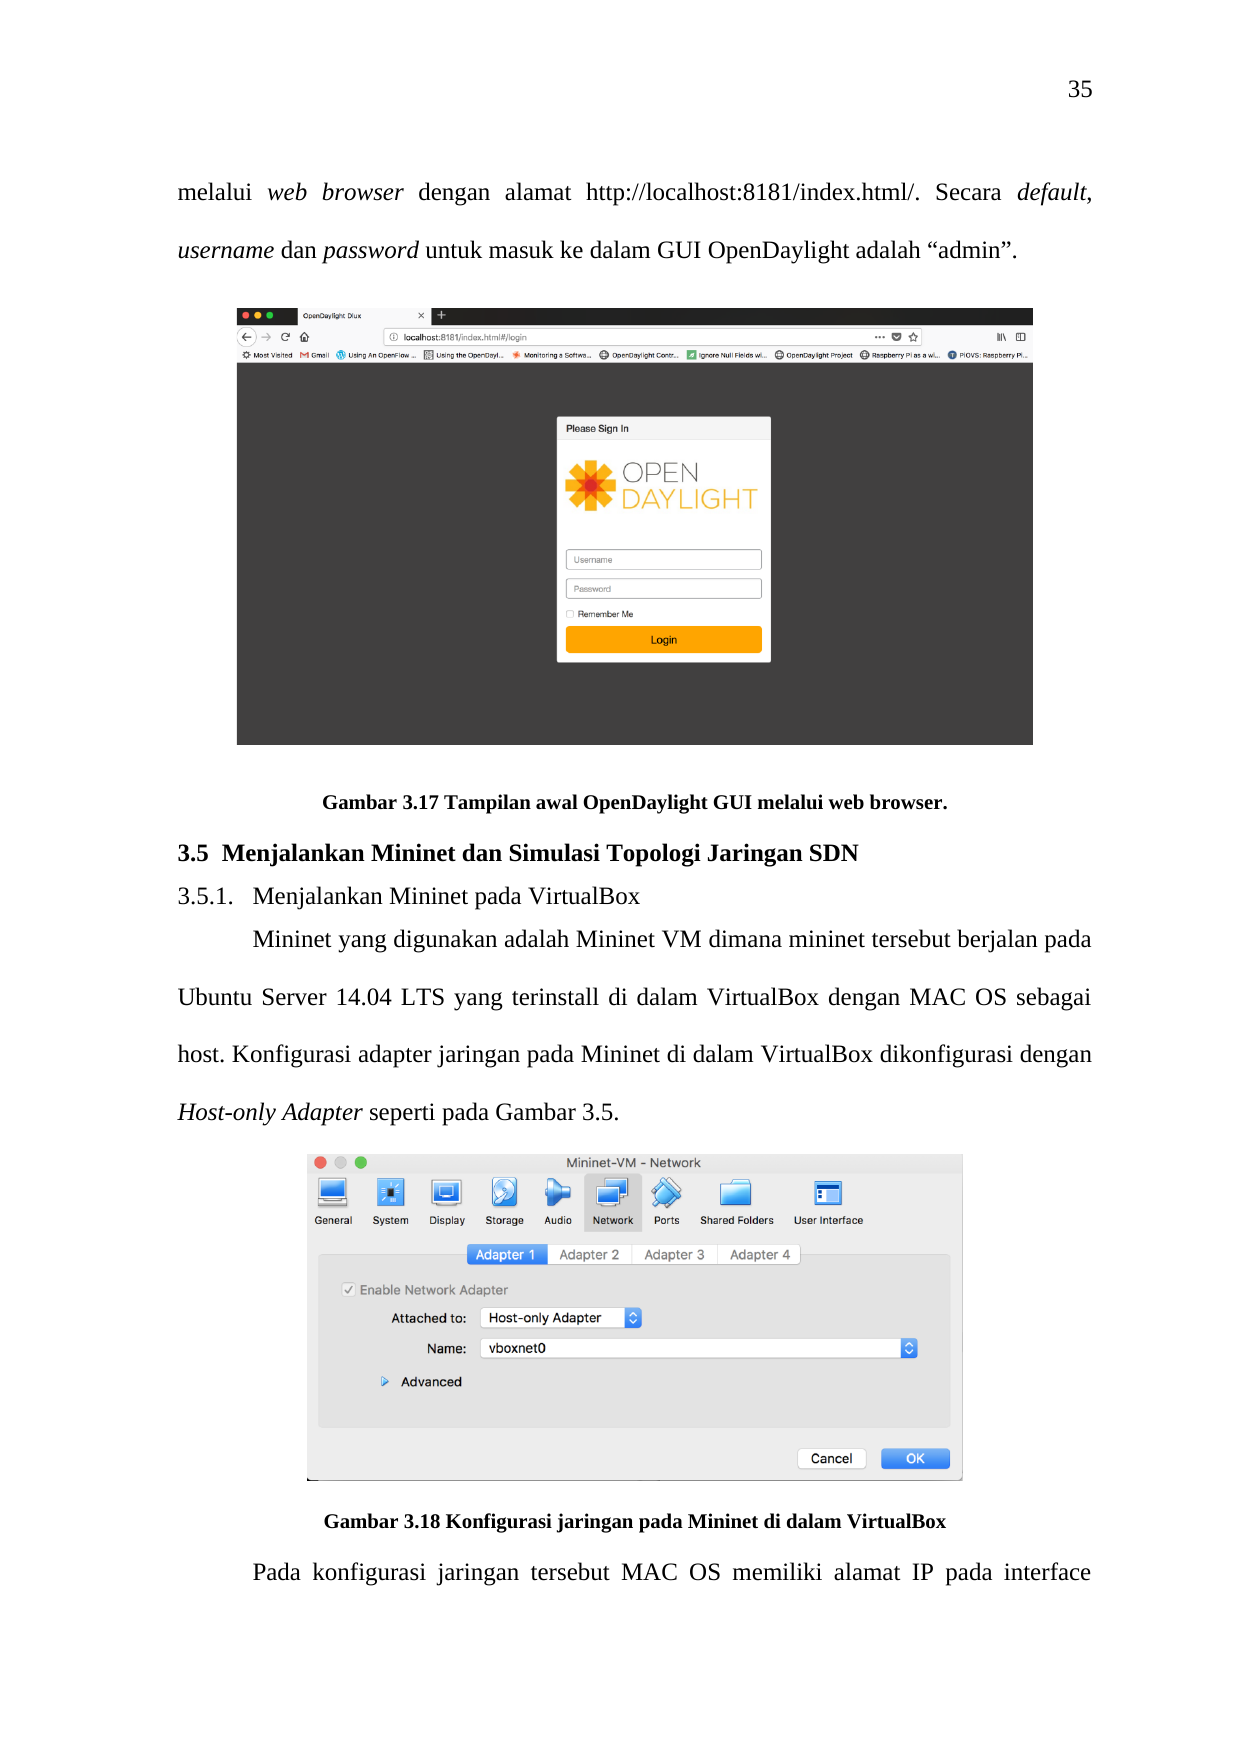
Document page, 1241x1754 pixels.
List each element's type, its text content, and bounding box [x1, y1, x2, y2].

list Menjalankan Mininet pada VirtualBox [177, 881, 1092, 910]
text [177, 1557, 1092, 1586]
list Mininet yang digunakan adalah Mininet VM dimana mininet tersebut berjalan pada Ubuntu Server 14.04 LTS yang terinstall di dalam VirtualBox dengan MAC OS sebagai host. Konfigurasi adapter jaringan pada Mininet di dalam VirtualBox dikonfigurasi dengan Host-only Adapter seperti pada Gambar 3.5. [177, 924, 1092, 1126]
picture [307, 1154, 963, 1481]
picture [236, 308, 1033, 745]
text Menjalankan Mininet dan Simulasi Topologi Jaringan SDN [177, 838, 1092, 867]
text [177, 177, 1092, 263]
